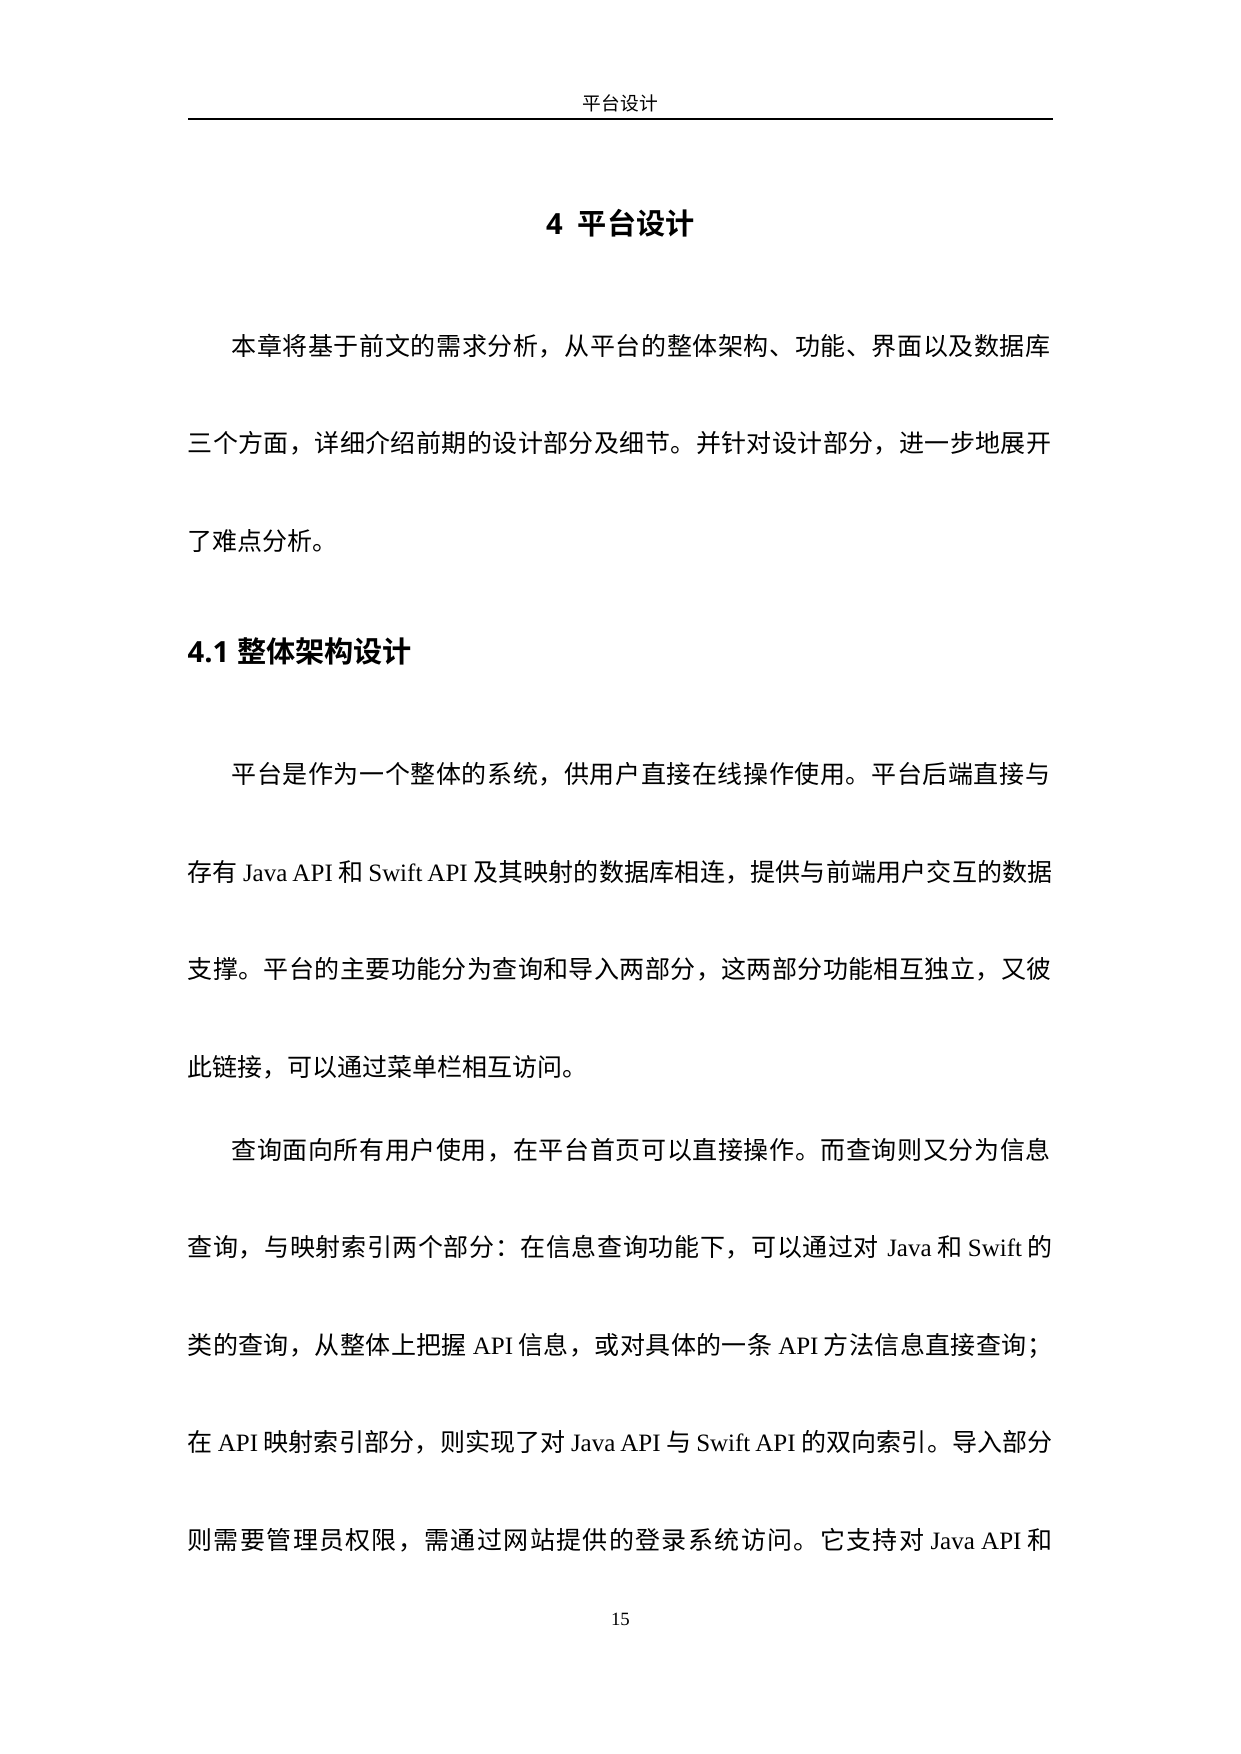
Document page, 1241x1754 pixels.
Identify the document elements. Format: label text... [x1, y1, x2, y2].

subtitle 4 平台设计 [187, 189, 1053, 254]
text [187, 1116, 1053, 1571]
subtitle 4.1 整体架构设计 [187, 617, 1053, 682]
text 平台是作为一个整体的系统，供用户直接在线操作使用。平台后端直接与存有Java API和Swift API及其映射的数据库相连，提供与前端用户交互的数据支撑。平台的主要功能分为查询和导入两部分，这两部分功能相互独立，又彼此链接，可以通过菜单栏相互访问。 [187, 740, 1053, 1098]
text 本章将基于前文的需求分析，从平台的整体架构、功能、界面以及数据库三个方面，详细介绍前期的设计部分及细节。并针对设计部分，进一步地展开了难点分析。 [187, 312, 1053, 572]
